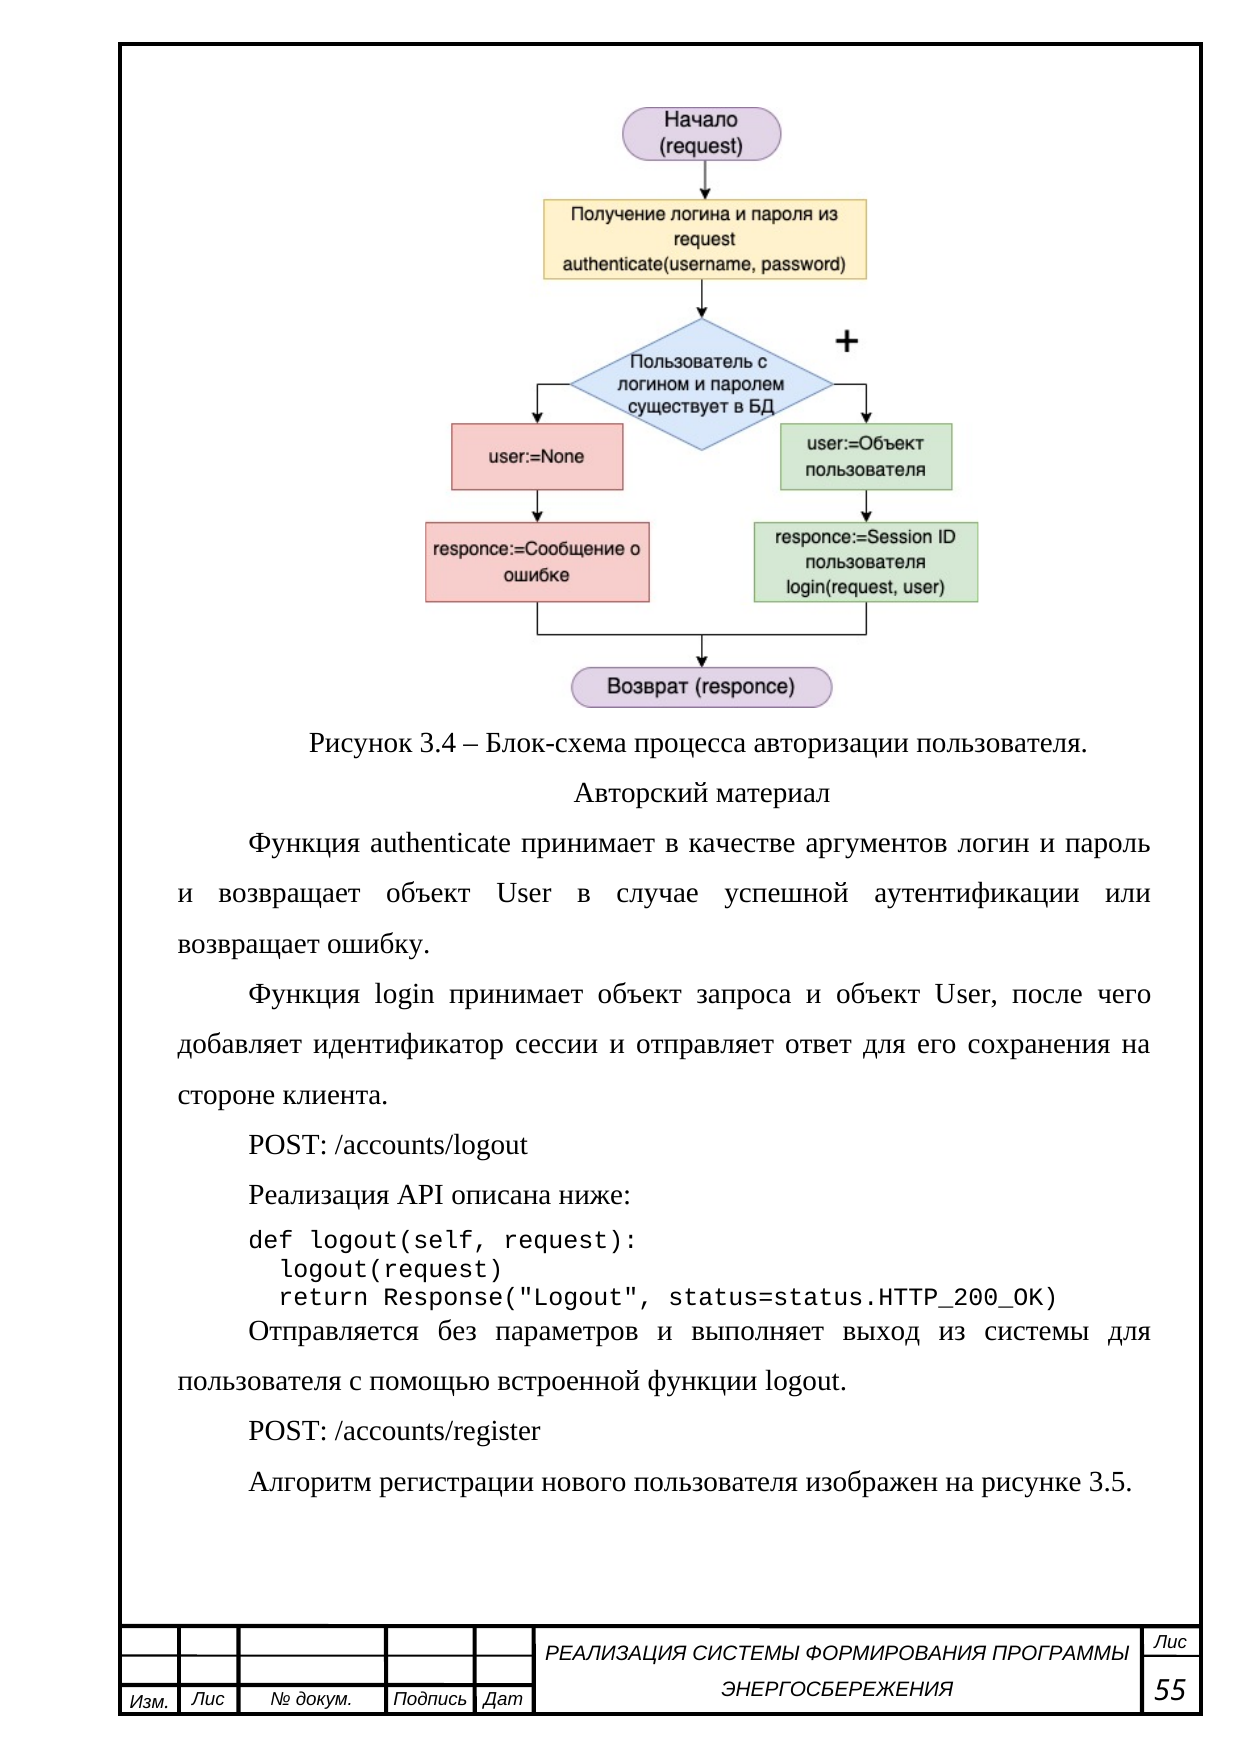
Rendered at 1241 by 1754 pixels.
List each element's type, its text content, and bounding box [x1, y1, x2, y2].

text Функция login принимает объект запроса и объект User, после чего добавляет идентификатор сессии и отправляет ответ для его сохранения на стороне клиента. [177, 976, 1152, 1110]
text POST: /accounts/register [177, 1413, 1152, 1447]
text return Response("Logout", status=status.HTTP_200_OK) [177, 1284, 1152, 1313]
text POST: /accounts/logout [177, 1127, 1152, 1161]
text Отправляется без параметров и выполняет выход из системы для пользователя с помощью встроенной функции logout. [177, 1313, 1152, 1397]
text Функция authenticate принимает в качестве аргументов логин и пароль и возвращает объект User в случае успешной аутентификации или возвращает ошибку. [177, 825, 1152, 959]
text def logout(self, request): [177, 1228, 1152, 1256]
text Алгоритм регистрации нового пользователя изображен на рисунке 3.5. [177, 1464, 1152, 1497]
text Рисунок 3.4 – Блок-схема процесса авторизации пользователя. Авторский материал [252, 725, 1152, 808]
text Реализация API описана ниже: [177, 1177, 1152, 1211]
text logout(request) [177, 1256, 1152, 1284]
picture [425, 107, 979, 708]
